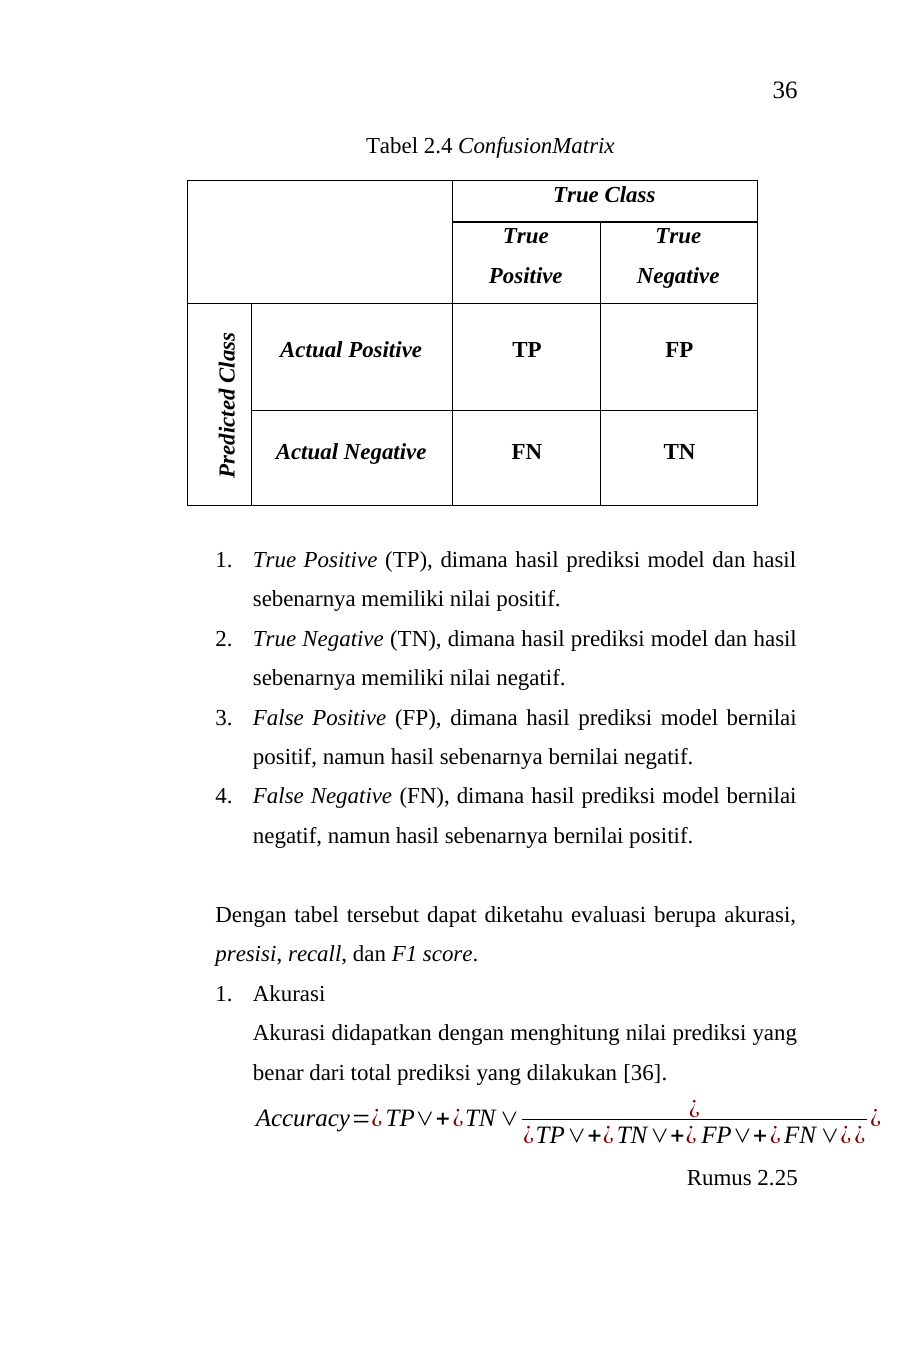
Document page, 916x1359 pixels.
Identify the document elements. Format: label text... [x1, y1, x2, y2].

text Dengan tabel tersebut dapat diketahu evaluasi berupa akurasi, presisi, recall, dan F1 score. [215, 901, 797, 967]
table_cell Predicted Class [188, 304, 251, 505]
table_cell Actual Negative [252, 411, 452, 505]
table_cell TP [453, 304, 600, 410]
table_header [188, 181, 452, 302]
text Tabel 2.4 ConfusionMatrix [148, 132, 797, 159]
list False Positive (FP), dimana hasil prediksi model bernilai positif, namun hasil sebenarnya bernilai negatif. [215, 704, 797, 769]
table_cell FN [453, 411, 600, 505]
table_cell True Positive [453, 223, 600, 302]
list False Negative (FN), dimana hasil prediksi model bernilai negatif, namun hasil sebenarnya bernilai positif. [215, 783, 797, 848]
list Akurasi [215, 980, 797, 1006]
table_cell FP [601, 304, 757, 410]
list True Positive (TP), dimana hasil prediksi model dan hasil sebenarnya memiliki nilai positif. [215, 546, 797, 612]
table_header True Class [453, 181, 757, 221]
table_cell True Negative [601, 223, 757, 302]
list True Negative (TN), dimana hasil prediksi model dan hasil sebenarnya memiliki nilai negatif. [215, 625, 797, 691]
table_cell Actual Positive [252, 304, 452, 410]
list Akurasi didapatkan dengan menghitung nilai prediksi yang benar dari total prediksi yang dilakukan [36]. [253, 1019, 797, 1085]
text Rumus 2.25 [148, 1164, 797, 1190]
table_cell TN [601, 411, 757, 505]
